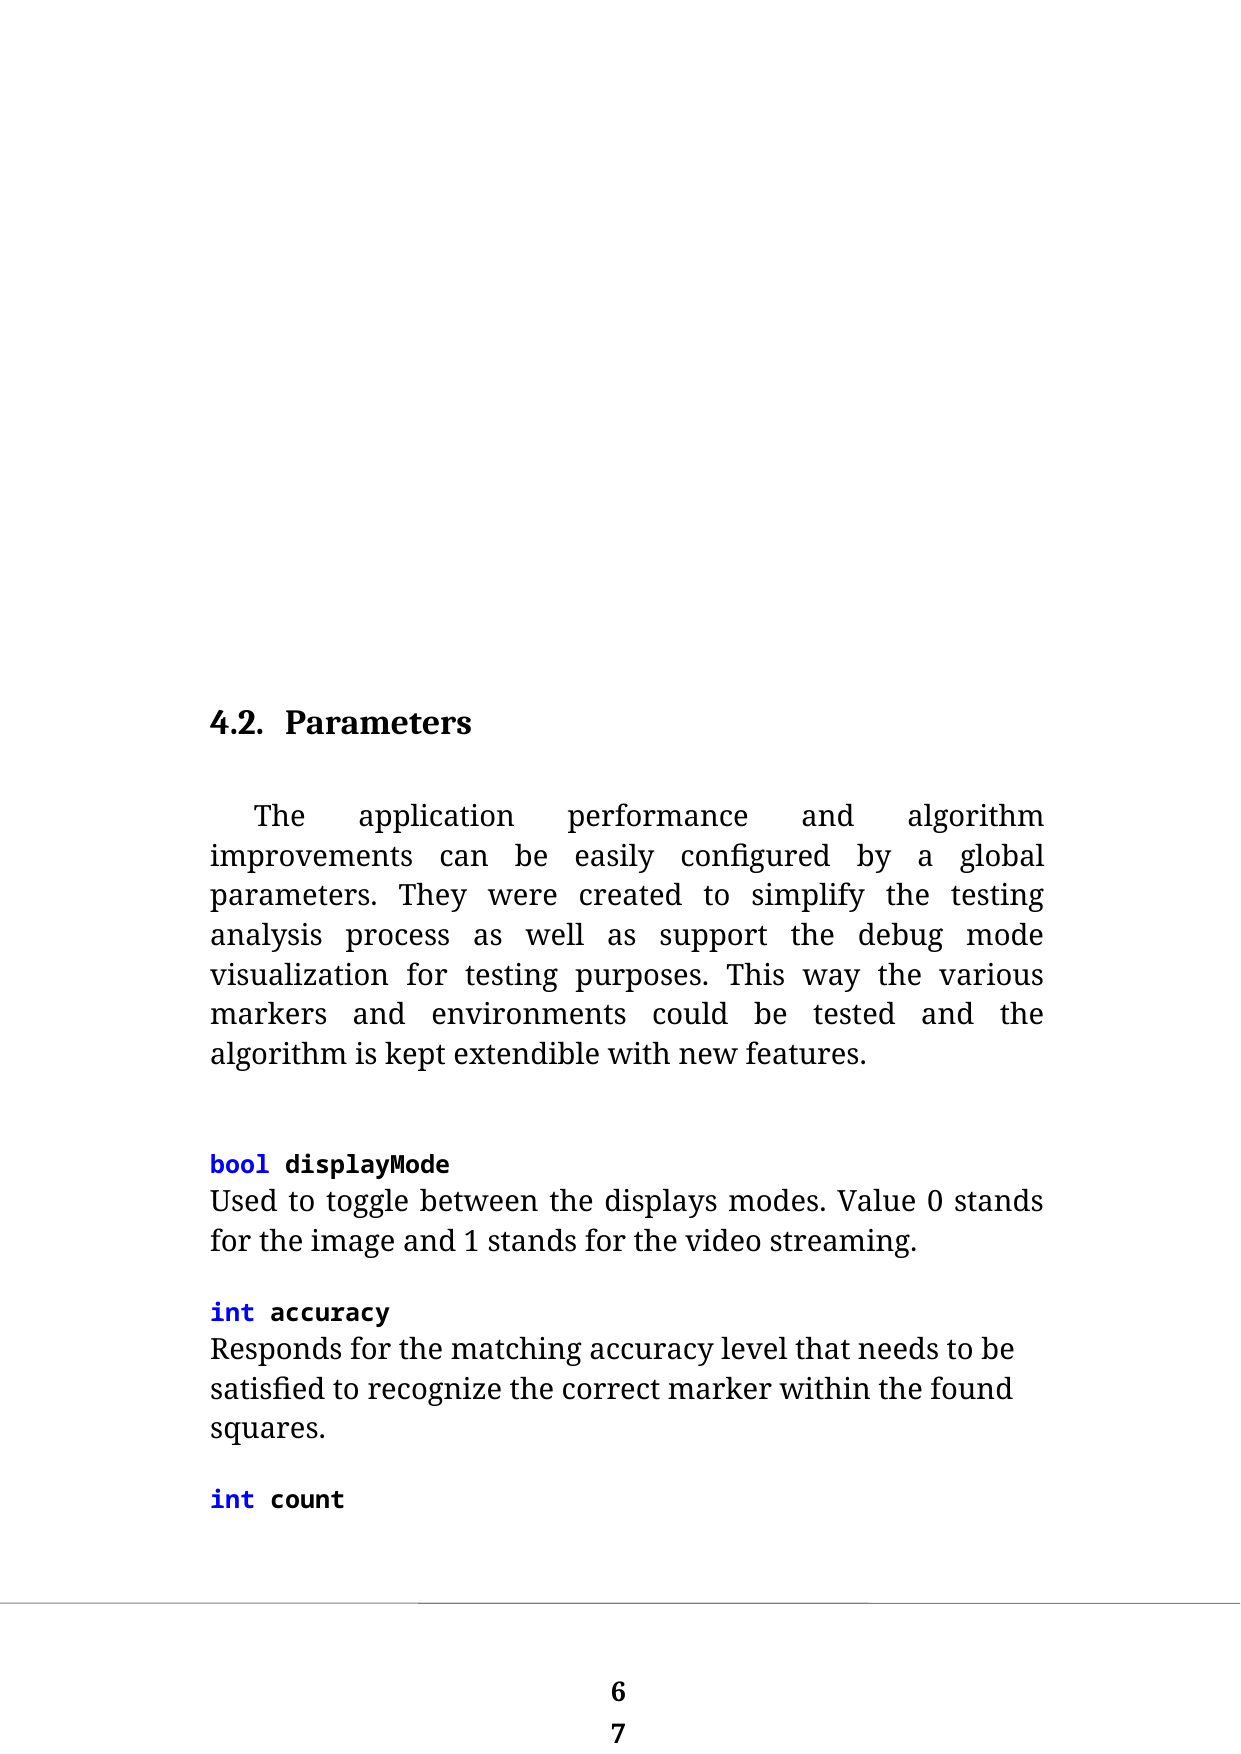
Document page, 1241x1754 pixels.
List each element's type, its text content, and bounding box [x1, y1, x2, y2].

text int count [210, 1481, 1045, 1515]
text Responds for the matching accuracy level that needs to be satisfied to recognize the correct marker within the found squares. [210, 1328, 1045, 1447]
text The application performance and algorithm improvements can be easily configured by a global parameters. They were created to simplify the testing analysis process as well as support the debug mode visualization for testing purposes. This way the various markers and environments could be tested and the algorithm is kept extendible with new features. [210, 795, 1045, 1073]
text Used to toggle between the displays modes. Value 0 stands for the image and 1 stands for the video streaming. [210, 1181, 1045, 1260]
text int accuracy [210, 1294, 1045, 1328]
subtitle Parameters [210, 703, 1045, 743]
text bool displayMode [210, 1147, 1045, 1181]
